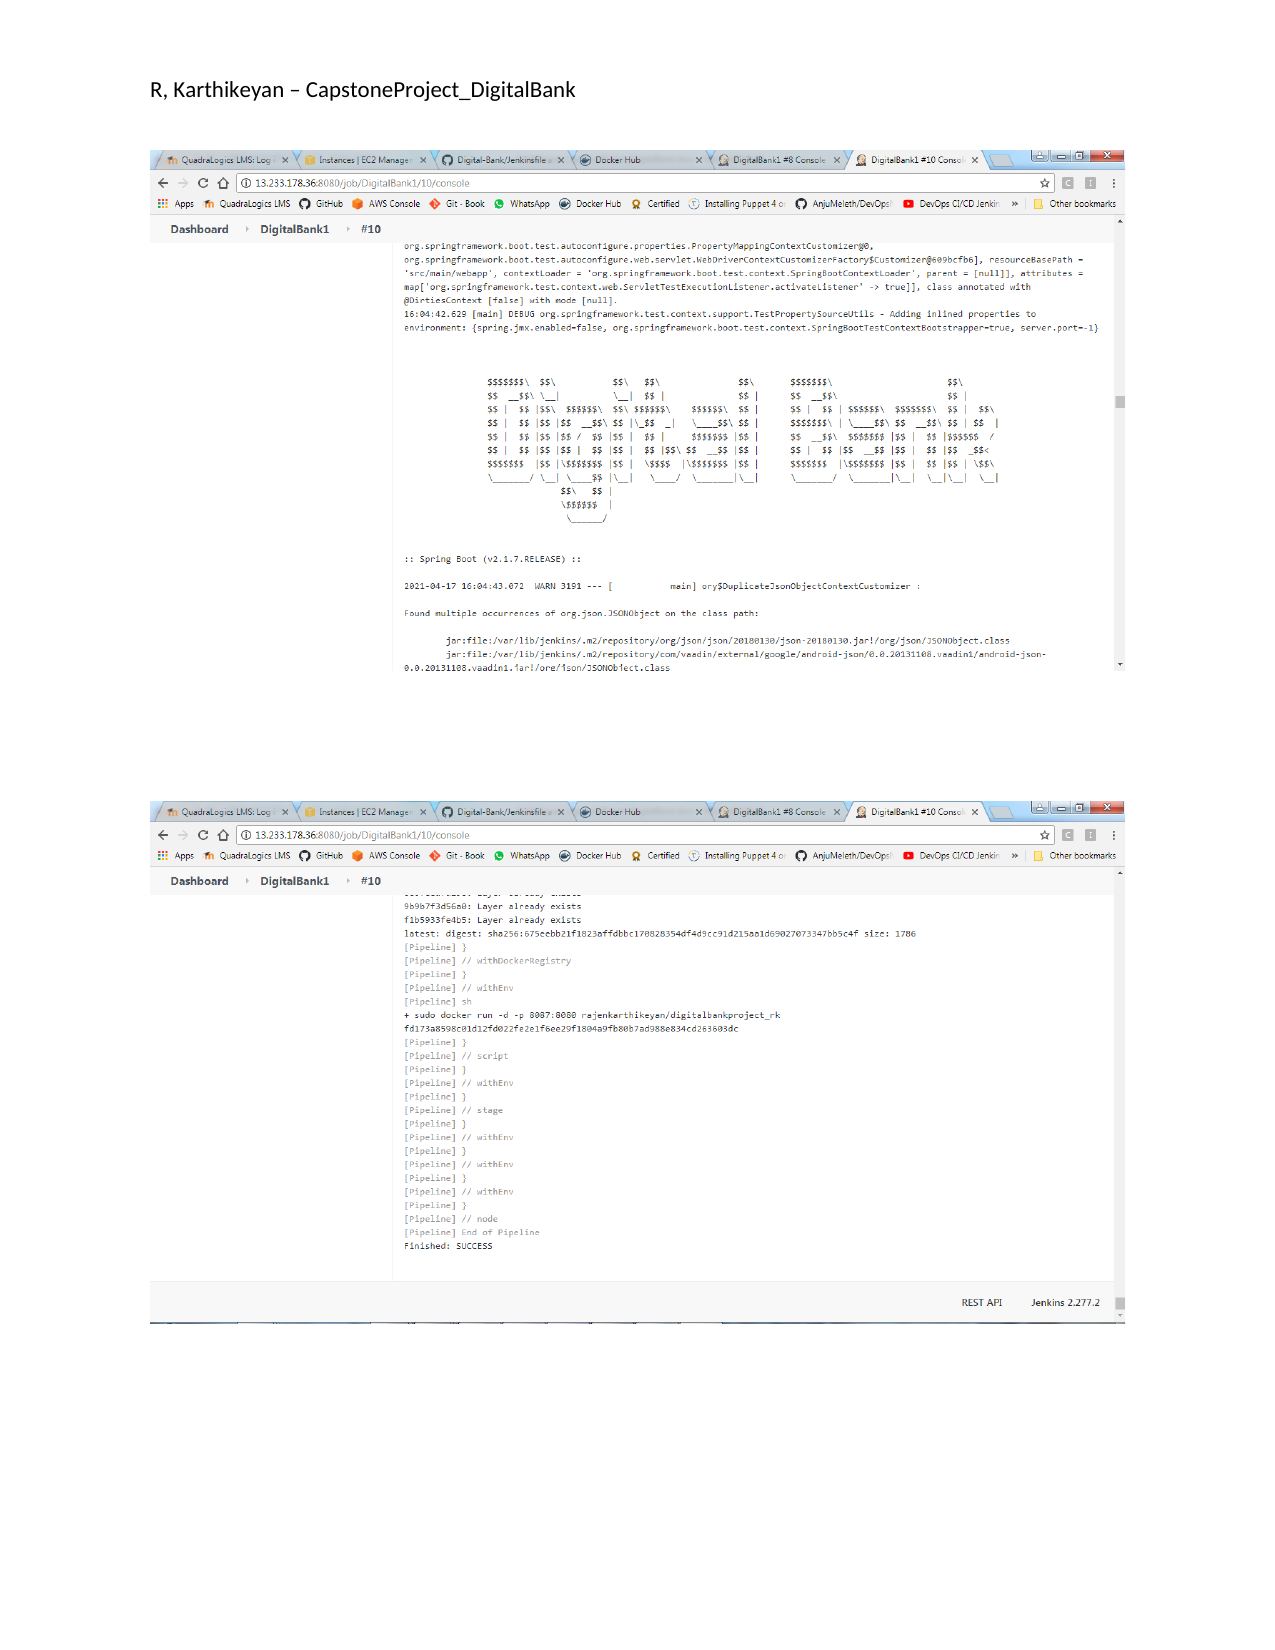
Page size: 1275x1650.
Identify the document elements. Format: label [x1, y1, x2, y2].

picture [150, 801, 1125, 1324]
picture [150, 150, 1125, 671]
